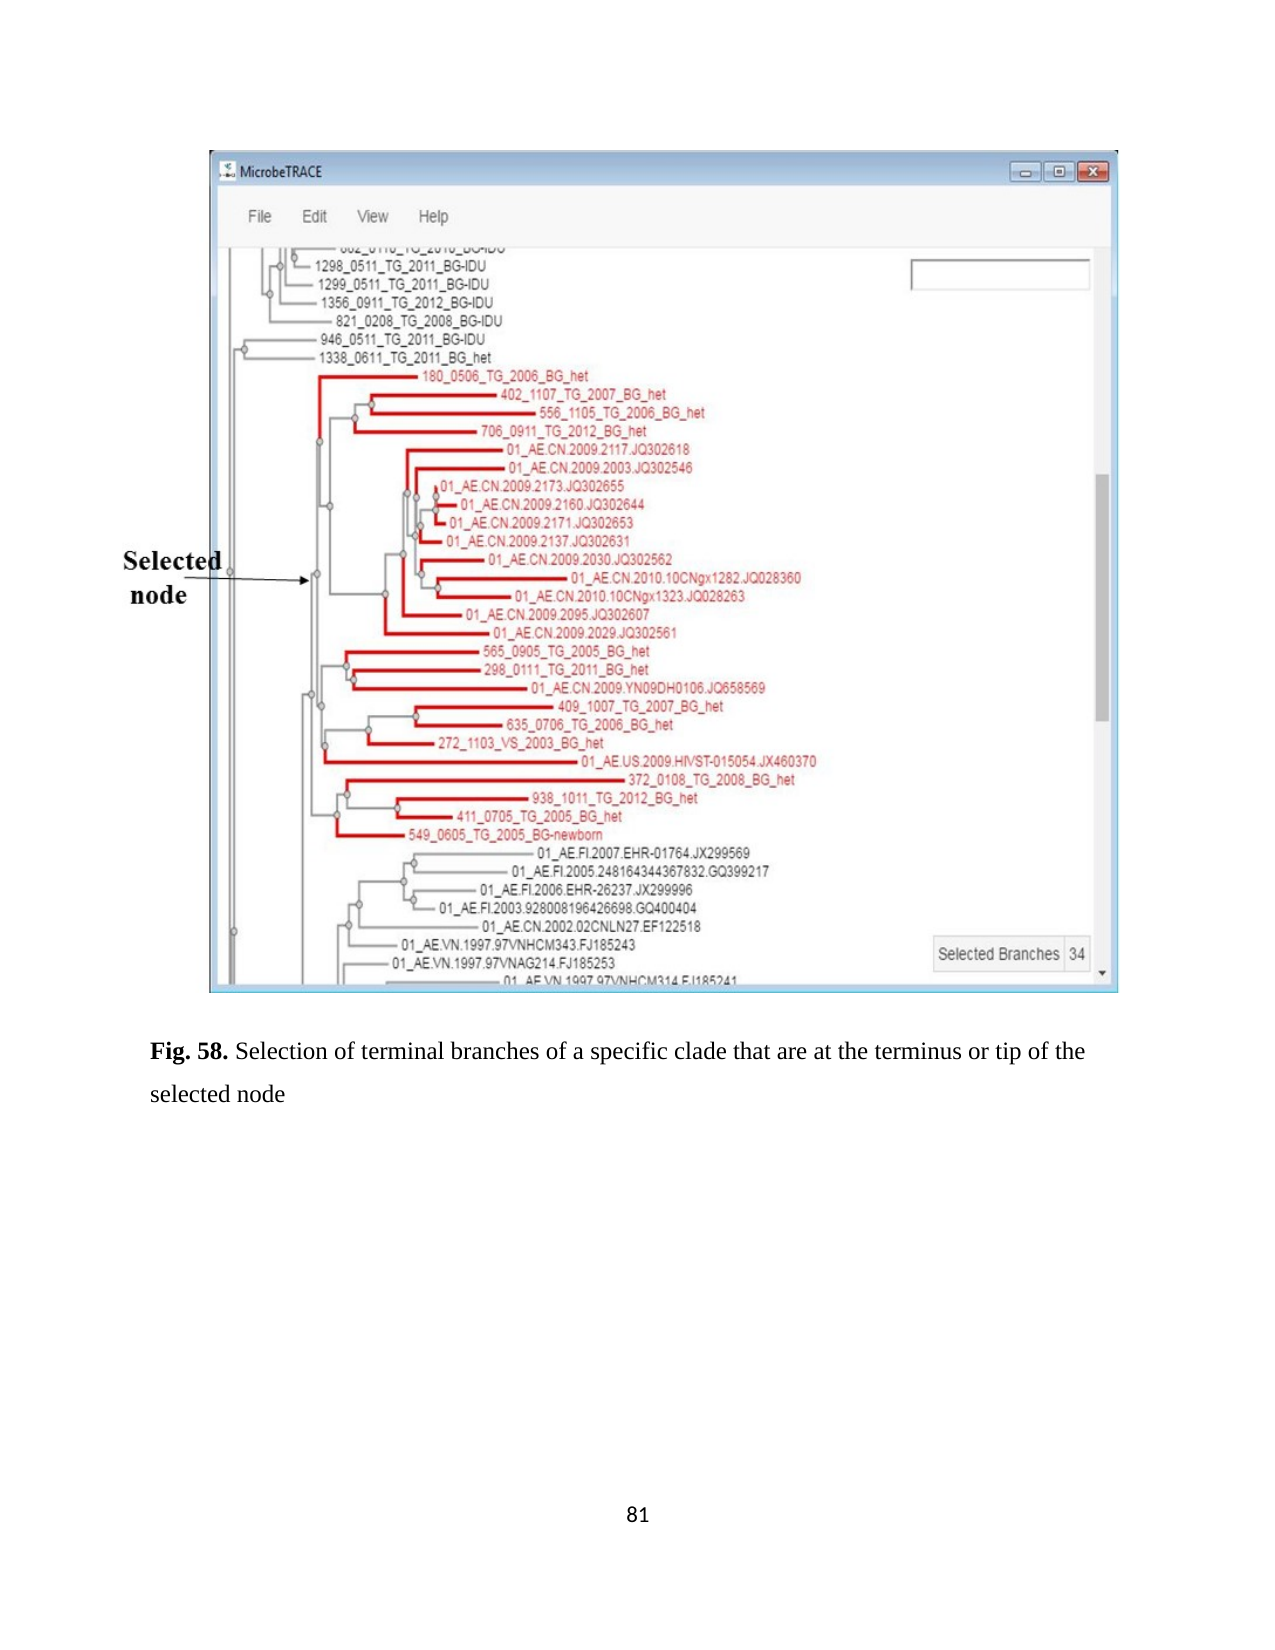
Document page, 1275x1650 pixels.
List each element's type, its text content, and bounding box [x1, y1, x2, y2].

text Fig. 58. Selection of terminal branches of a specific clade that are at the terminus or tip of the selected node [150, 1036, 1125, 1108]
picture [121, 150, 1121, 993]
